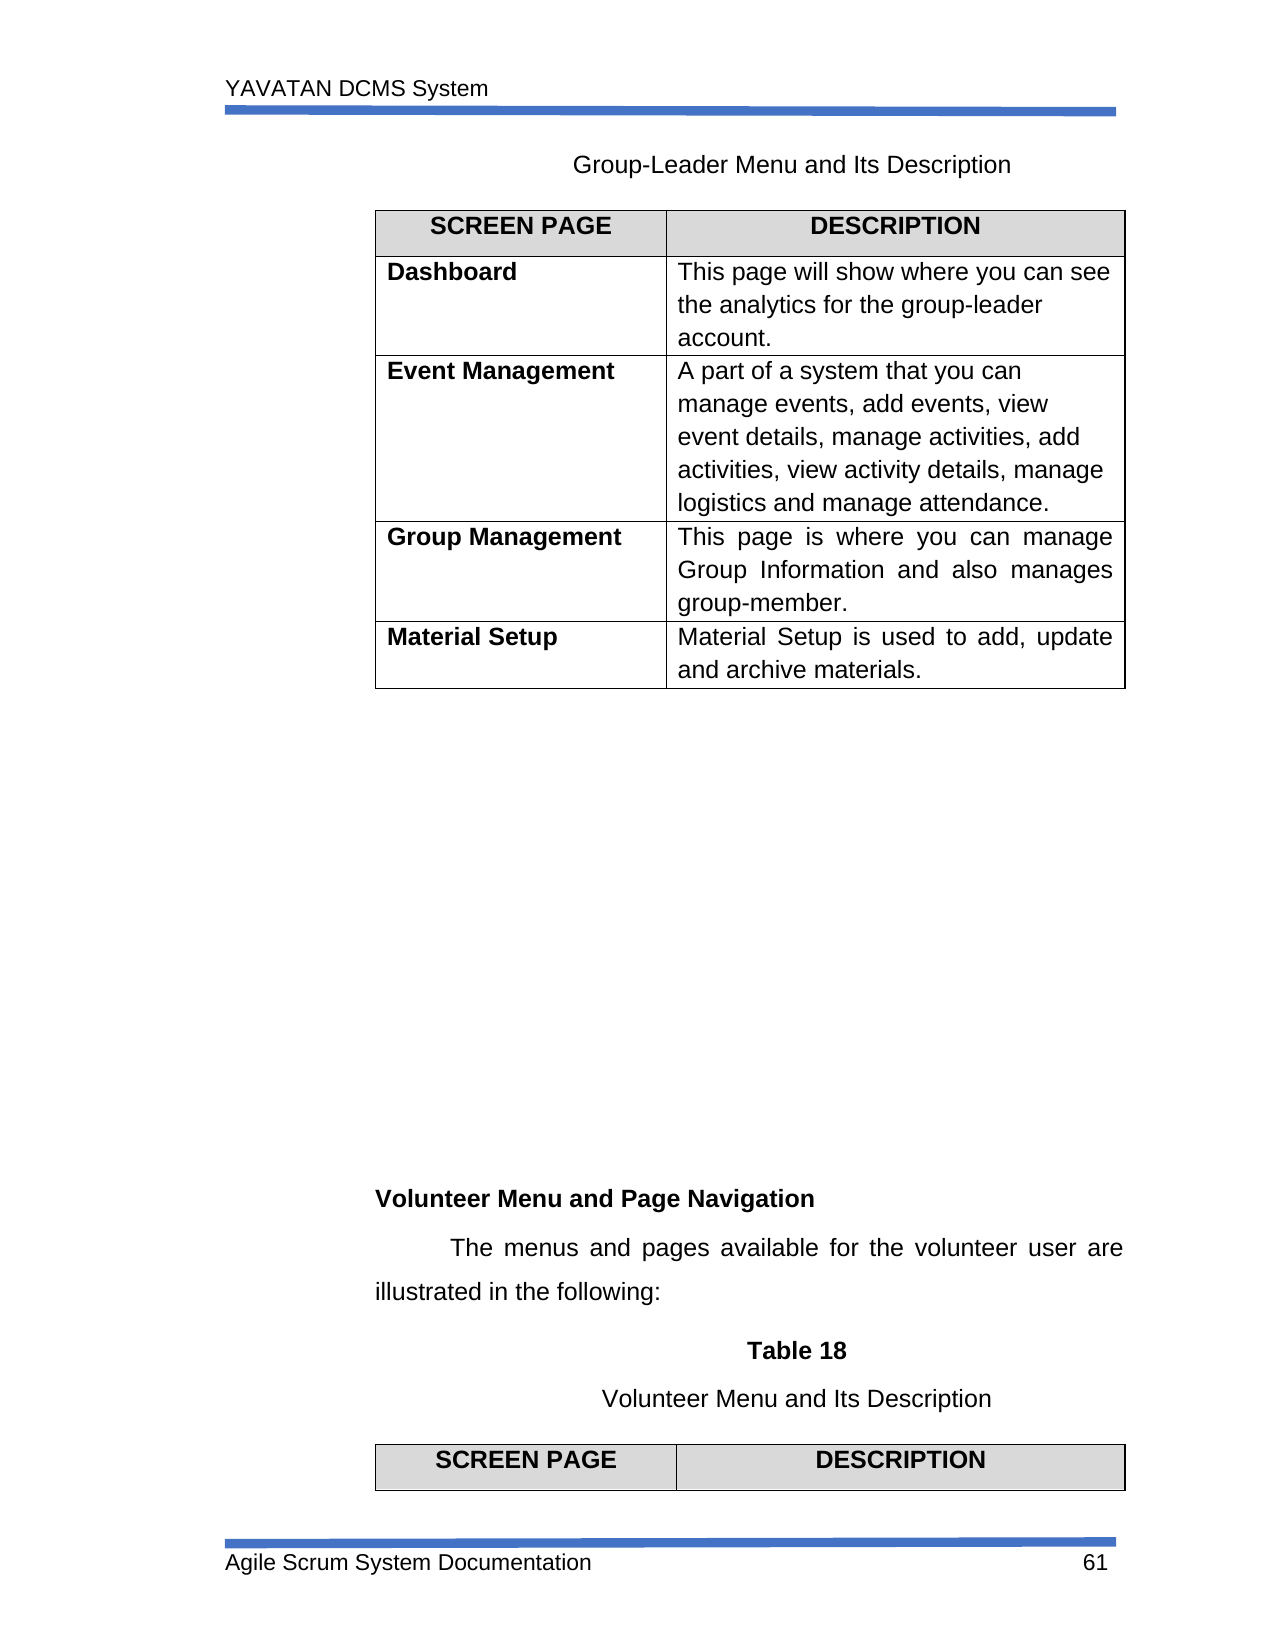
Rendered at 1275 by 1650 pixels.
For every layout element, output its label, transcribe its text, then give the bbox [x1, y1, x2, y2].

table_header SCREEN PAGE [376, 1445, 676, 1489]
table_header DESCRIPTION [667, 211, 1124, 256]
table_cell Material Setup [376, 622, 666, 687]
table_cell A part of a system that you can manage events, add events, view event details, manage activities, add activities, view activity details, manage logistics and manage attendance. [667, 356, 1124, 521]
text Group-Leader Menu and Its Description [300, 150, 1125, 179]
text Volunteer Menu and Its Description [300, 1384, 1125, 1413]
table_cell Group Management [376, 522, 666, 621]
table_header DESCRIPTION [677, 1445, 1124, 1489]
table_header SCREEN PAGE [376, 211, 666, 256]
text Table 18 [300, 1336, 1125, 1365]
text The menus and pages available for the volunteer user are illustrated in the following: [375, 1233, 1125, 1305]
table_cell This page will show where you can see the analytics for the group-leader account. [667, 257, 1124, 355]
table_cell Material Setup is used to add, update and archive materials. [667, 622, 1124, 687]
table_cell Event Management [376, 356, 666, 521]
table_cell This page is where you can manage Group Information and also manages group-member. [667, 522, 1124, 621]
table_cell Dashboard [376, 257, 666, 355]
subtitle Volunteer Menu and Page Navigation [375, 1184, 1125, 1213]
